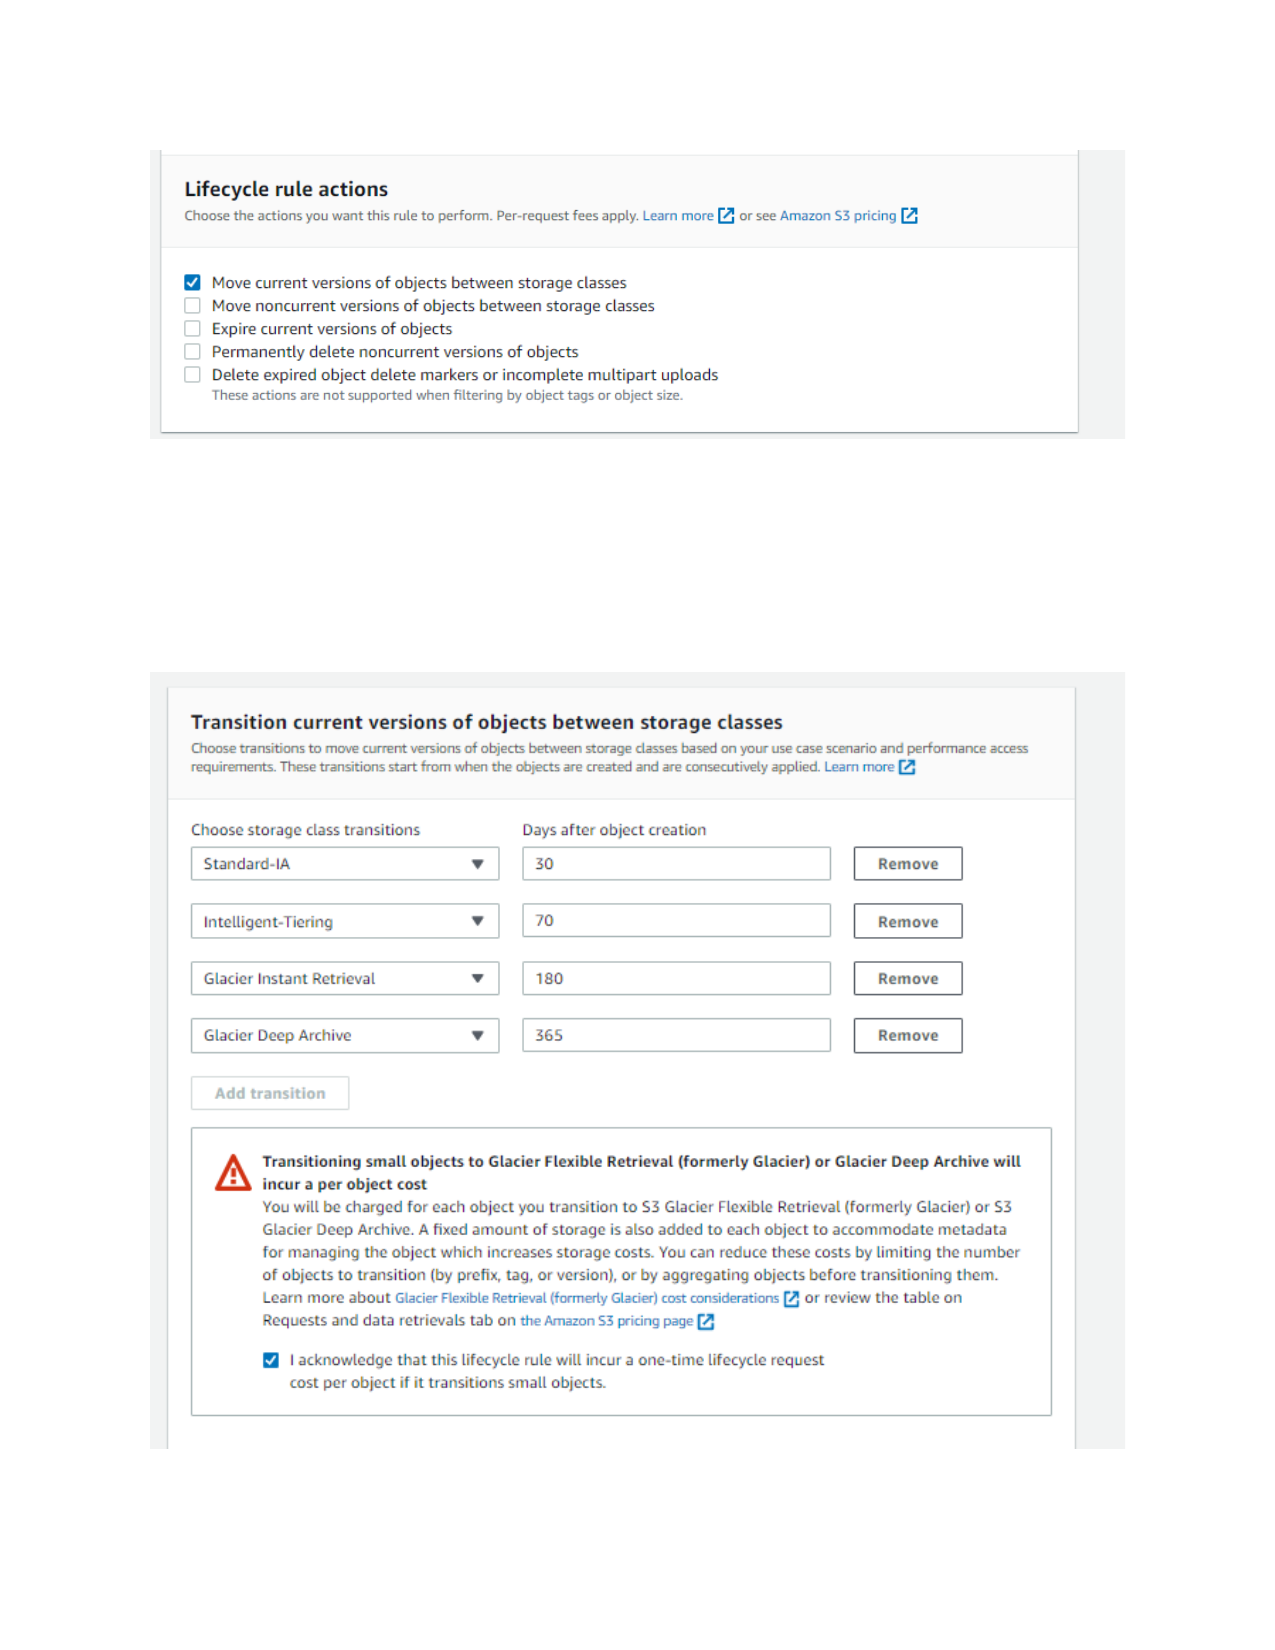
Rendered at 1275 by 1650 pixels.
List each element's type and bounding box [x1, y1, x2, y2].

picture [150, 672, 1125, 1449]
picture [150, 150, 1125, 439]
